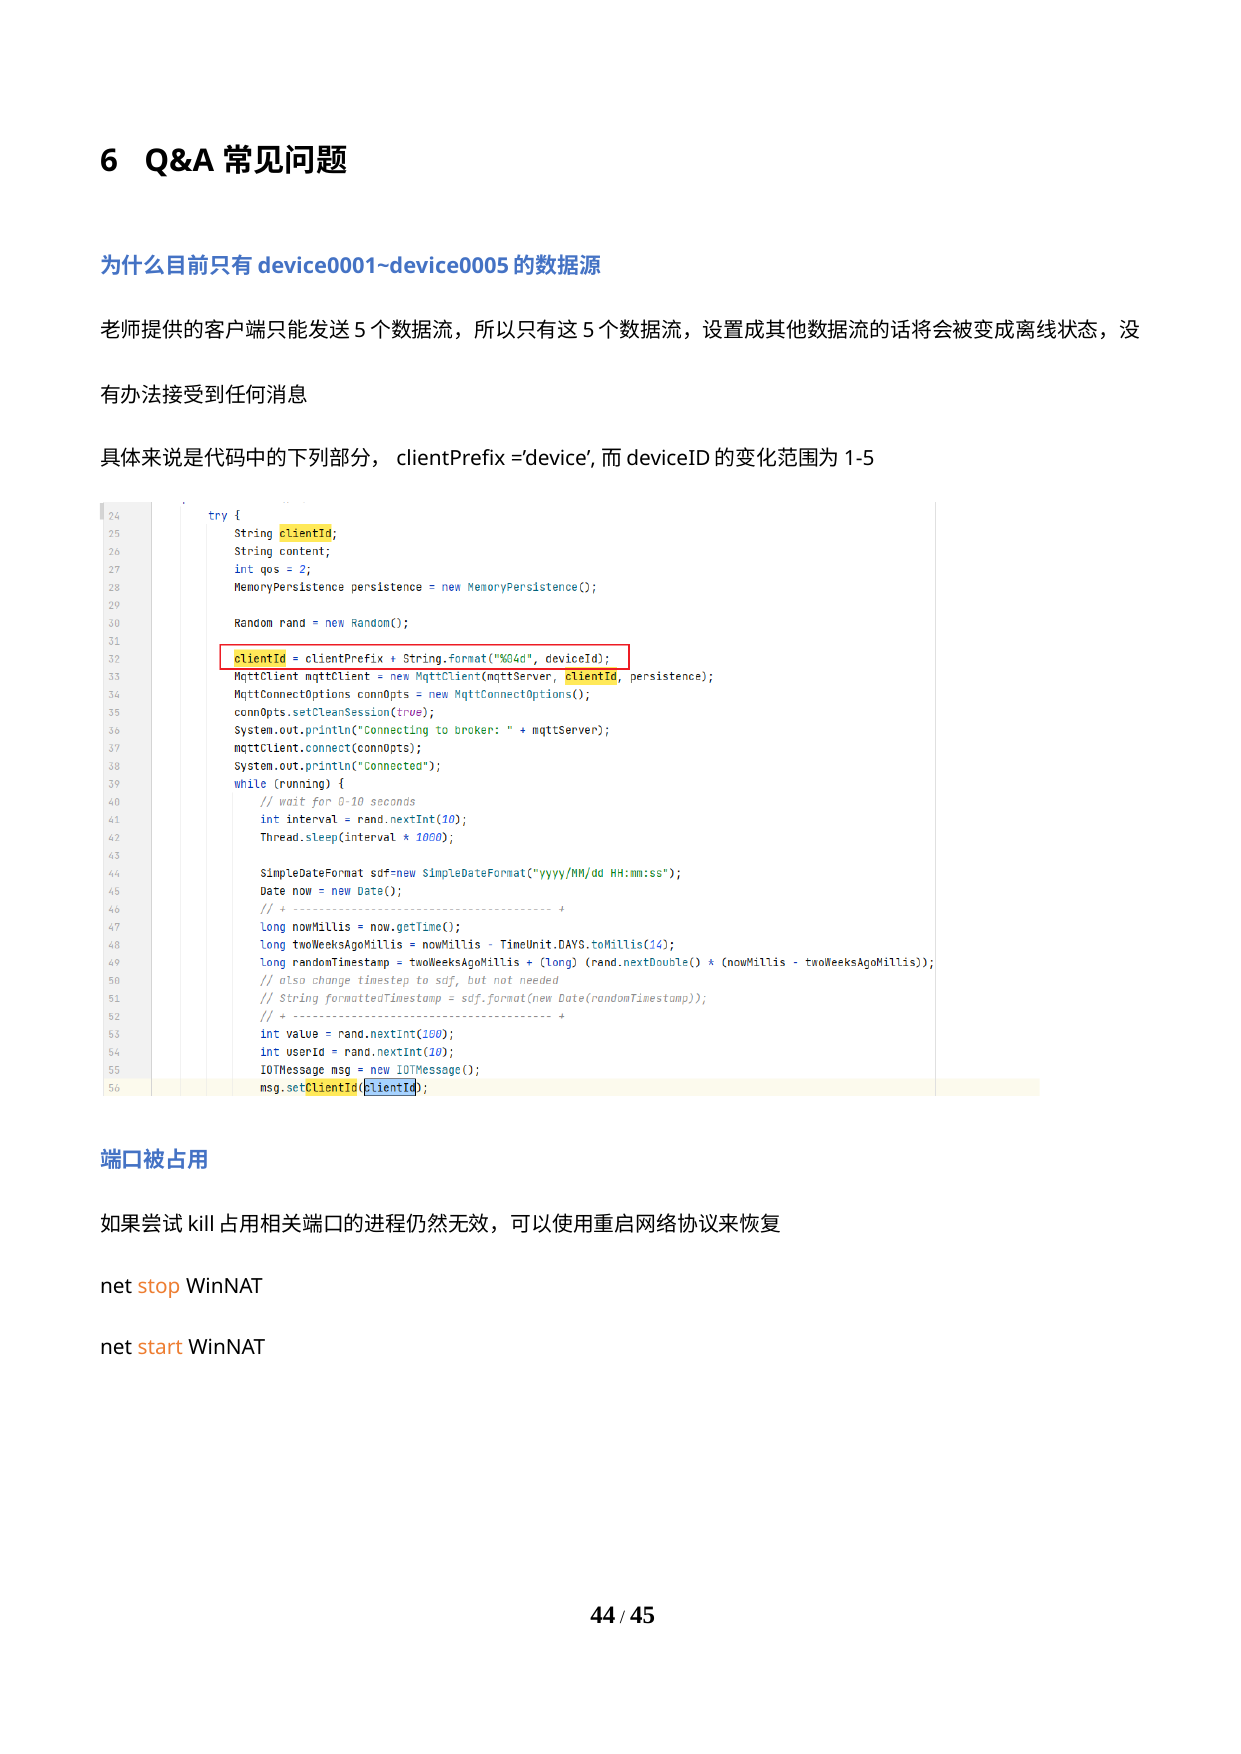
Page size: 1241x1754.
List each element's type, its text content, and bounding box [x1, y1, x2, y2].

subtitle Q&A 常见问题 [100, 125, 1140, 190]
text net stop WinNAT [100, 1269, 1140, 1301]
text 端口被占用 [100, 1142, 1140, 1174]
text net start WinNAT [100, 1330, 1140, 1362]
text 老师提供的客户端只能发送5个数据流，所以只有这5个数据流，设置成其他数据流的话将会被变成离线状态，没有办法接受到任何消息 [100, 312, 1140, 410]
text 具体来说是代码中的下列部分， clientPrefix =’device’, 而deviceID的变化范围为1-5 [100, 440, 1140, 473]
text 如果尝试kill占用相关端口的进程仍然无效，可以使用重启网络协议来恢复 [100, 1206, 1140, 1239]
picture [99, 502, 1040, 1096]
text 为什么目前只有device0001~device0005的数据源 [100, 248, 1140, 281]
